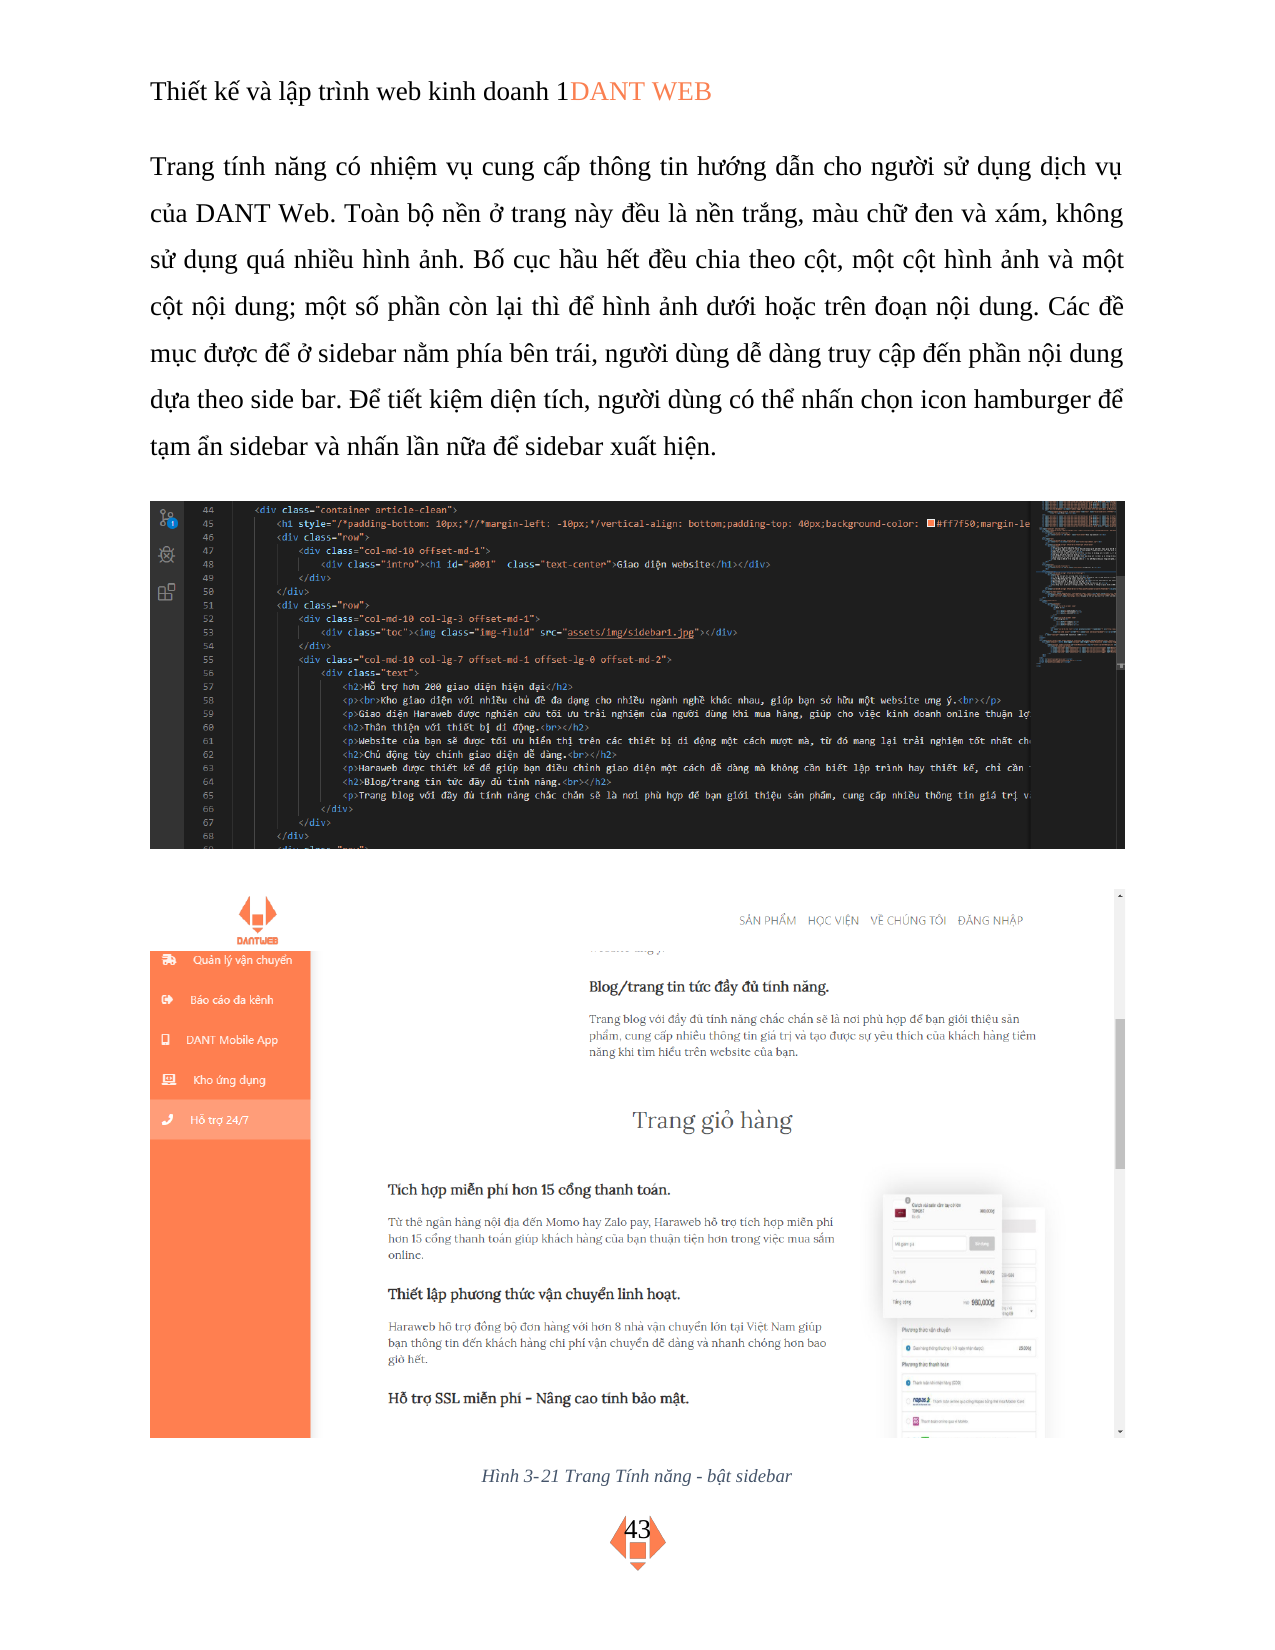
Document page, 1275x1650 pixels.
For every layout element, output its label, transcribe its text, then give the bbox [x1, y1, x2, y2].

picture [606, 1515, 669, 1571]
picture [150, 501, 1125, 849]
picture [150, 889, 1125, 1438]
text Hình - Trang Tính năng - bật sidebar [150, 1465, 1125, 1487]
text Trang tính năng có nhiệm vụ cung cấp thông tin hướng dẫn cho người sử dụng dịch vụ của DANT Web. Toàn bộ nền ở trang này đều là nền trắng, màu chữ đen và xám, không sử dụng quá nhiều hình ảnh. Bố cục hầu hết đều chia theo cột, một cột hình ảnh và một cột nội dung; một số phần còn lại thì để hình ảnh dưới hoặc trên đoạn nội dung. Các đề mục được để ở sidebar nằm phía bên trái, người dùng dễ dàng truy cập đến phần nội dung dựa theo side bar. Để tiết kiệm diện tích, người dùng có thể nhấn chọn icon hamburger để tạm ẩn sidebar và nhấn lần nữa để sidebar xuất hiện. [150, 150, 1125, 461]
